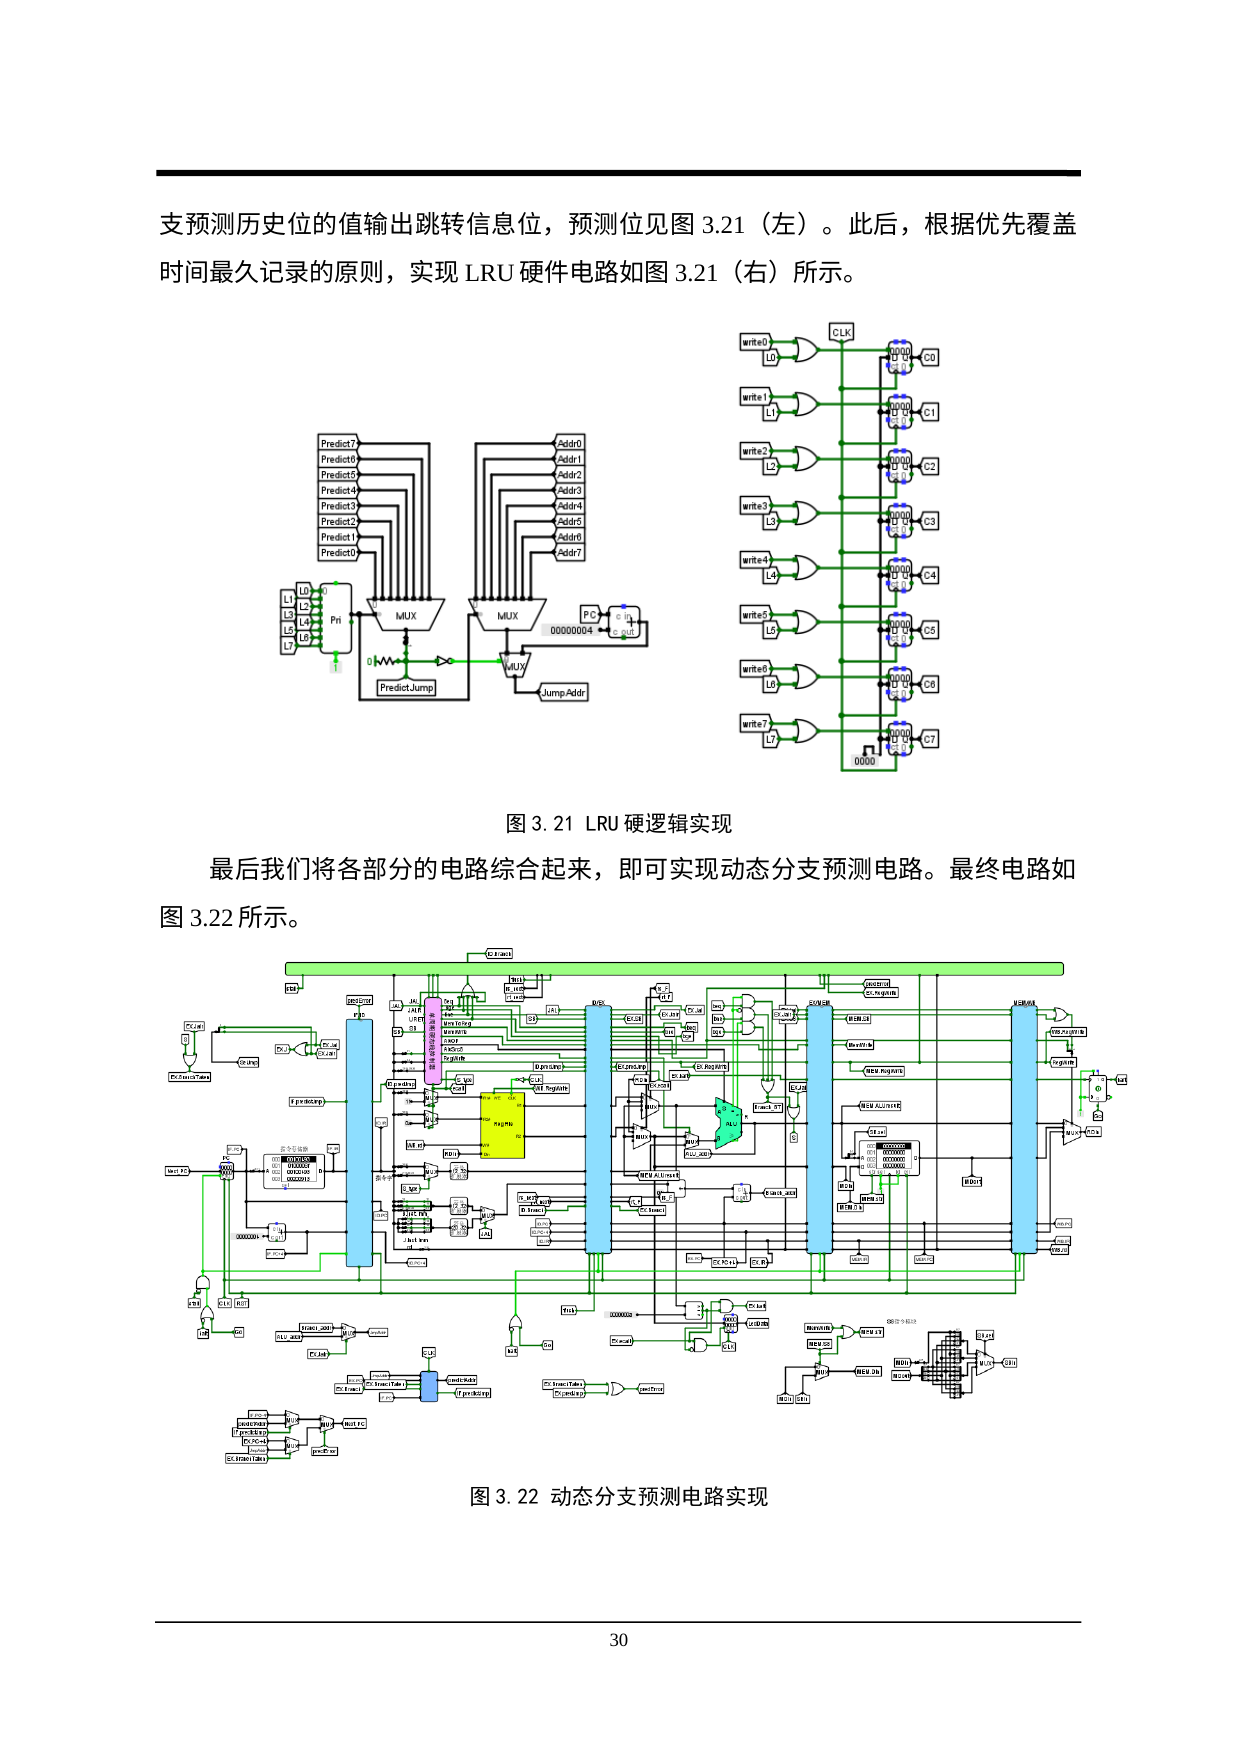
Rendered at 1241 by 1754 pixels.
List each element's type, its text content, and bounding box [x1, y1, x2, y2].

picture [159, 948, 1133, 1473]
picture [270, 303, 967, 800]
text 最后我们将各部分的电路综合起来，即可实现动态分支预测电路。最终电路如图3.22所示。 [159, 844, 1078, 939]
text 图3.21 LRU硬逻辑实现 [159, 809, 1078, 834]
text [159, 198, 1078, 294]
text 图3.22 动态分支预测电路实现 [159, 1482, 1078, 1507]
